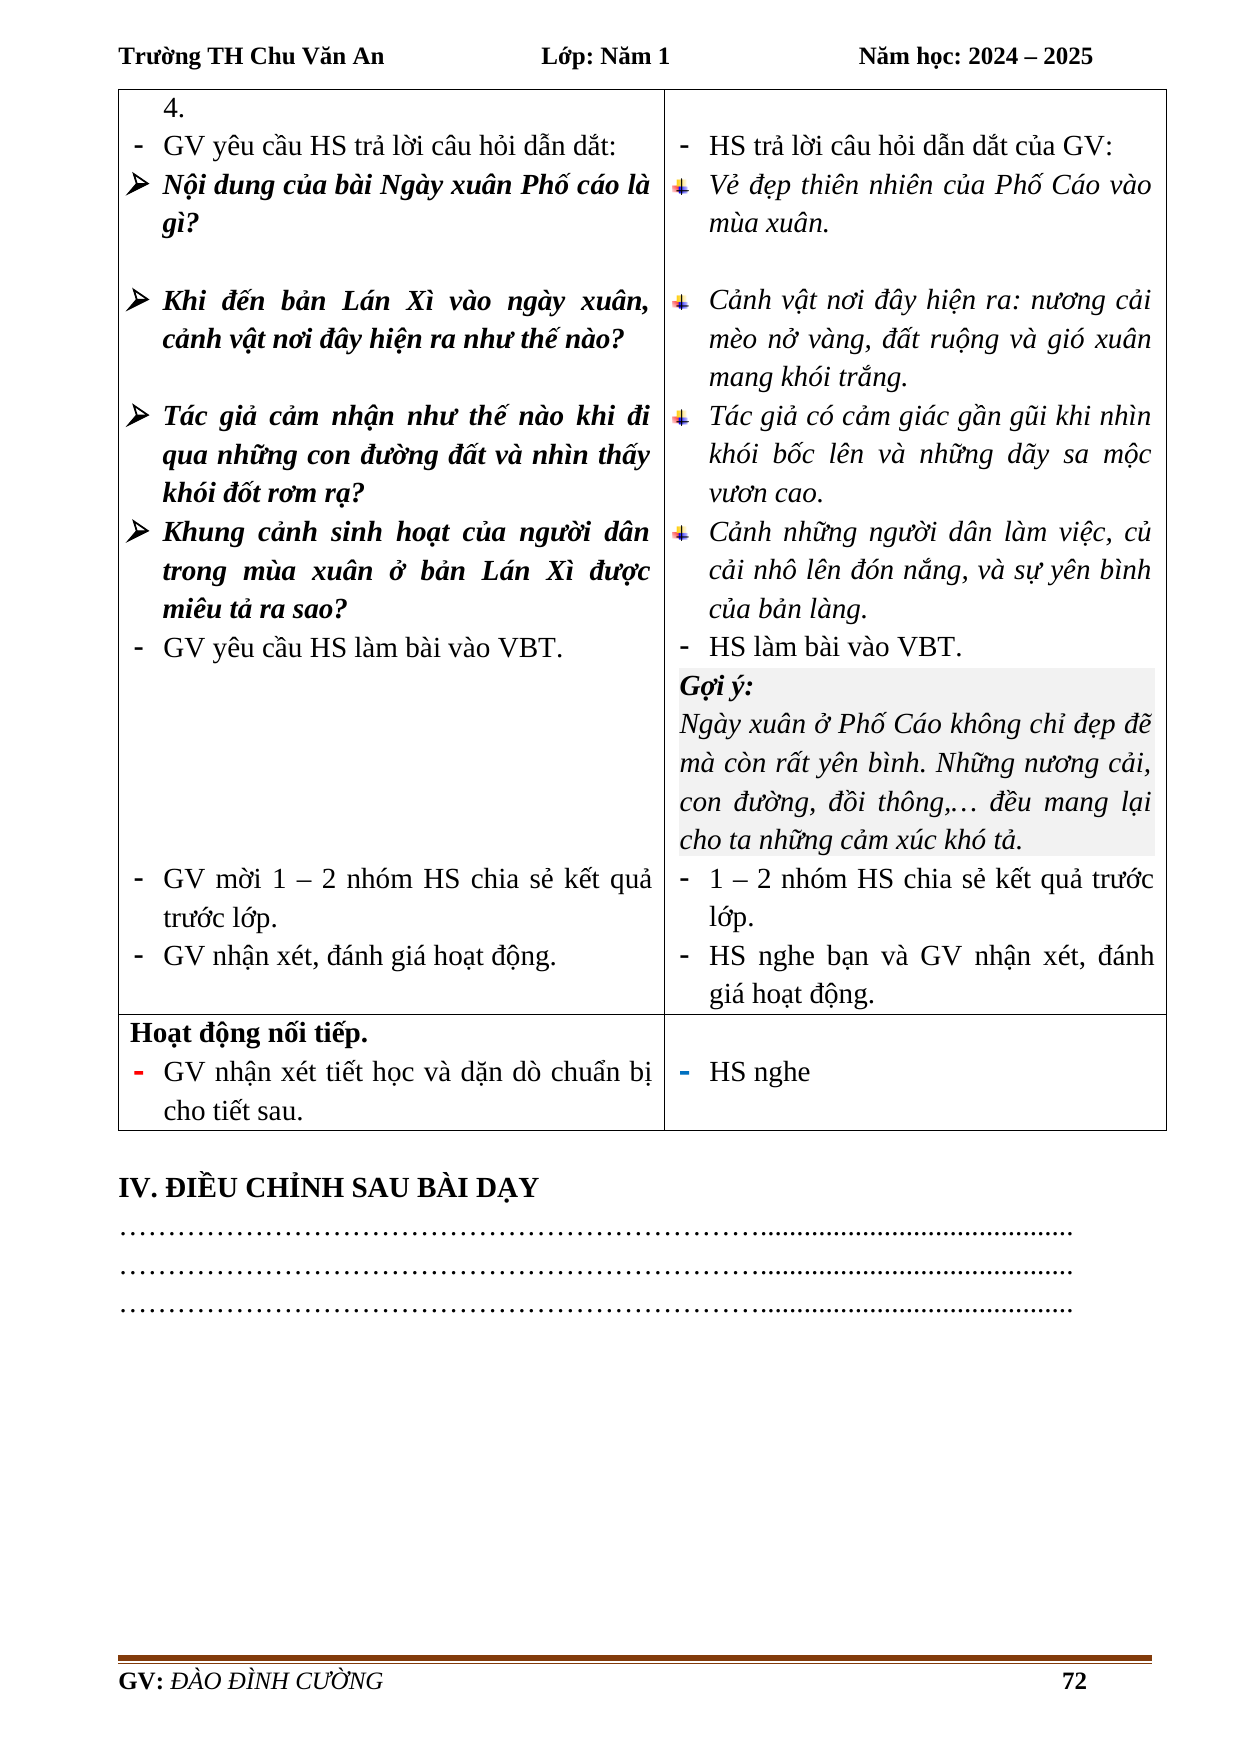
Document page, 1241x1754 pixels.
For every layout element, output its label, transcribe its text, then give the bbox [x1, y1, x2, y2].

picture [672, 177, 689, 195]
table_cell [119, 90, 664, 1014]
text …………………………………………………………........................................... [118, 1247, 1152, 1281]
picture [672, 524, 689, 541]
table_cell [665, 90, 1166, 1014]
picture [672, 293, 689, 310]
picture [672, 408, 689, 426]
table_cell HS nghe [665, 1015, 1166, 1130]
text …………………………………………………………........................................... [118, 1208, 1152, 1242]
table_cell Hoạt động nối tiếp. GV nhận xét tiết học và dặn dò chuẩn bị cho tiết sau. [119, 1015, 664, 1130]
text …………………………………………………………........................................... [118, 1286, 1152, 1319]
text IV. ĐIỀU CHỈNH SAU BÀI DẠY [118, 1170, 1152, 1203]
